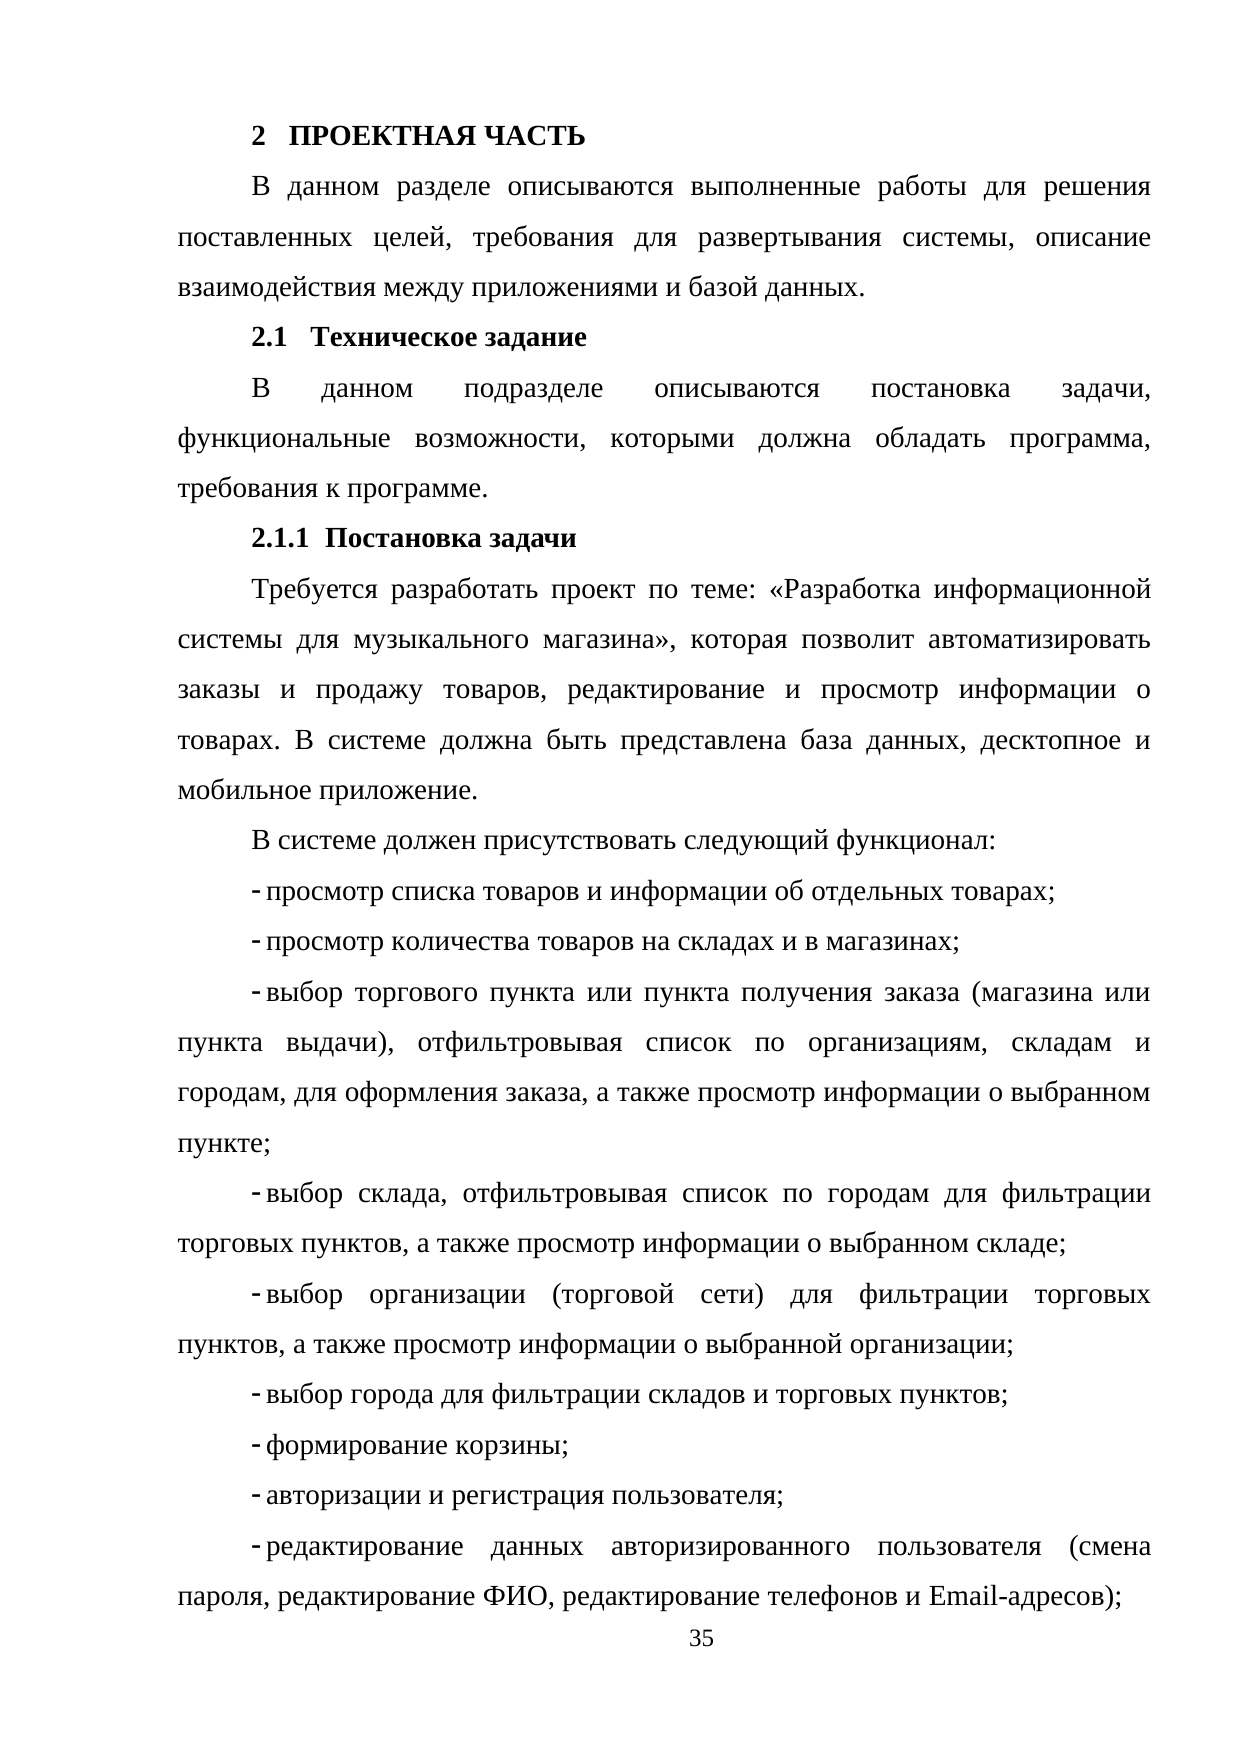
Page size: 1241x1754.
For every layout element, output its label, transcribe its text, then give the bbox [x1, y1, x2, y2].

list редактирование данных авторизированного пользователя (смена пароля, редактирование ФИО, редактирование телефонов и Email-адресов); [177, 1528, 1152, 1612]
list выбор города для фильтрации складов и торговых пунктов; [177, 1376, 1152, 1410]
list формирование корзины; [177, 1427, 1152, 1461]
list авторизации и регистрация пользователя; [177, 1477, 1152, 1511]
text В системе должен присутствовать следующий функционал: [177, 822, 1152, 856]
list выбор торгового пункта или пункта получения заказа (магазина или пункта выдачи), отфильтровывая список по организациям, складам и городам, для оформления заказа, а также просмотр информации о выбранном пункте; [177, 974, 1152, 1158]
list просмотр количества товаров на складах и в магазинах; [177, 923, 1152, 957]
text В данном подразделе описываются постановка задачи, функциональные возможности, которыми должна обладать программа, требования к программе. [177, 370, 1152, 504]
text В данном разделе описываются выполненные работы для решения поставленных целей, требования для развертывания системы, описание взаимодействия между приложениями и базой данных. [177, 168, 1152, 303]
subtitle Проектная часть [251, 118, 1152, 152]
subtitle Техническое задание [251, 319, 1152, 353]
list просмотр списка товаров и информации об отдельных товарах; [177, 873, 1152, 906]
list выбор организации (торговой сети) для фильтрации торговых пунктов, а также просмотр информации о выбранной организации; [177, 1276, 1152, 1360]
subtitle Постановка задачи [177, 521, 1152, 554]
list выбор склада, отфильтровывая список по городам для фильтрации торговых пунктов, а также просмотр информации о выбранном складе; [177, 1175, 1152, 1259]
text Требуется разработать проект по теме: «Разработка информационной системы для музыкального магазина», которая позволит автоматизировать заказы и продажу товаров, редактирование и просмотр информации о товарах. В системе должна быть представлена база данных, десктопное и мобильное приложение. [177, 571, 1152, 806]
